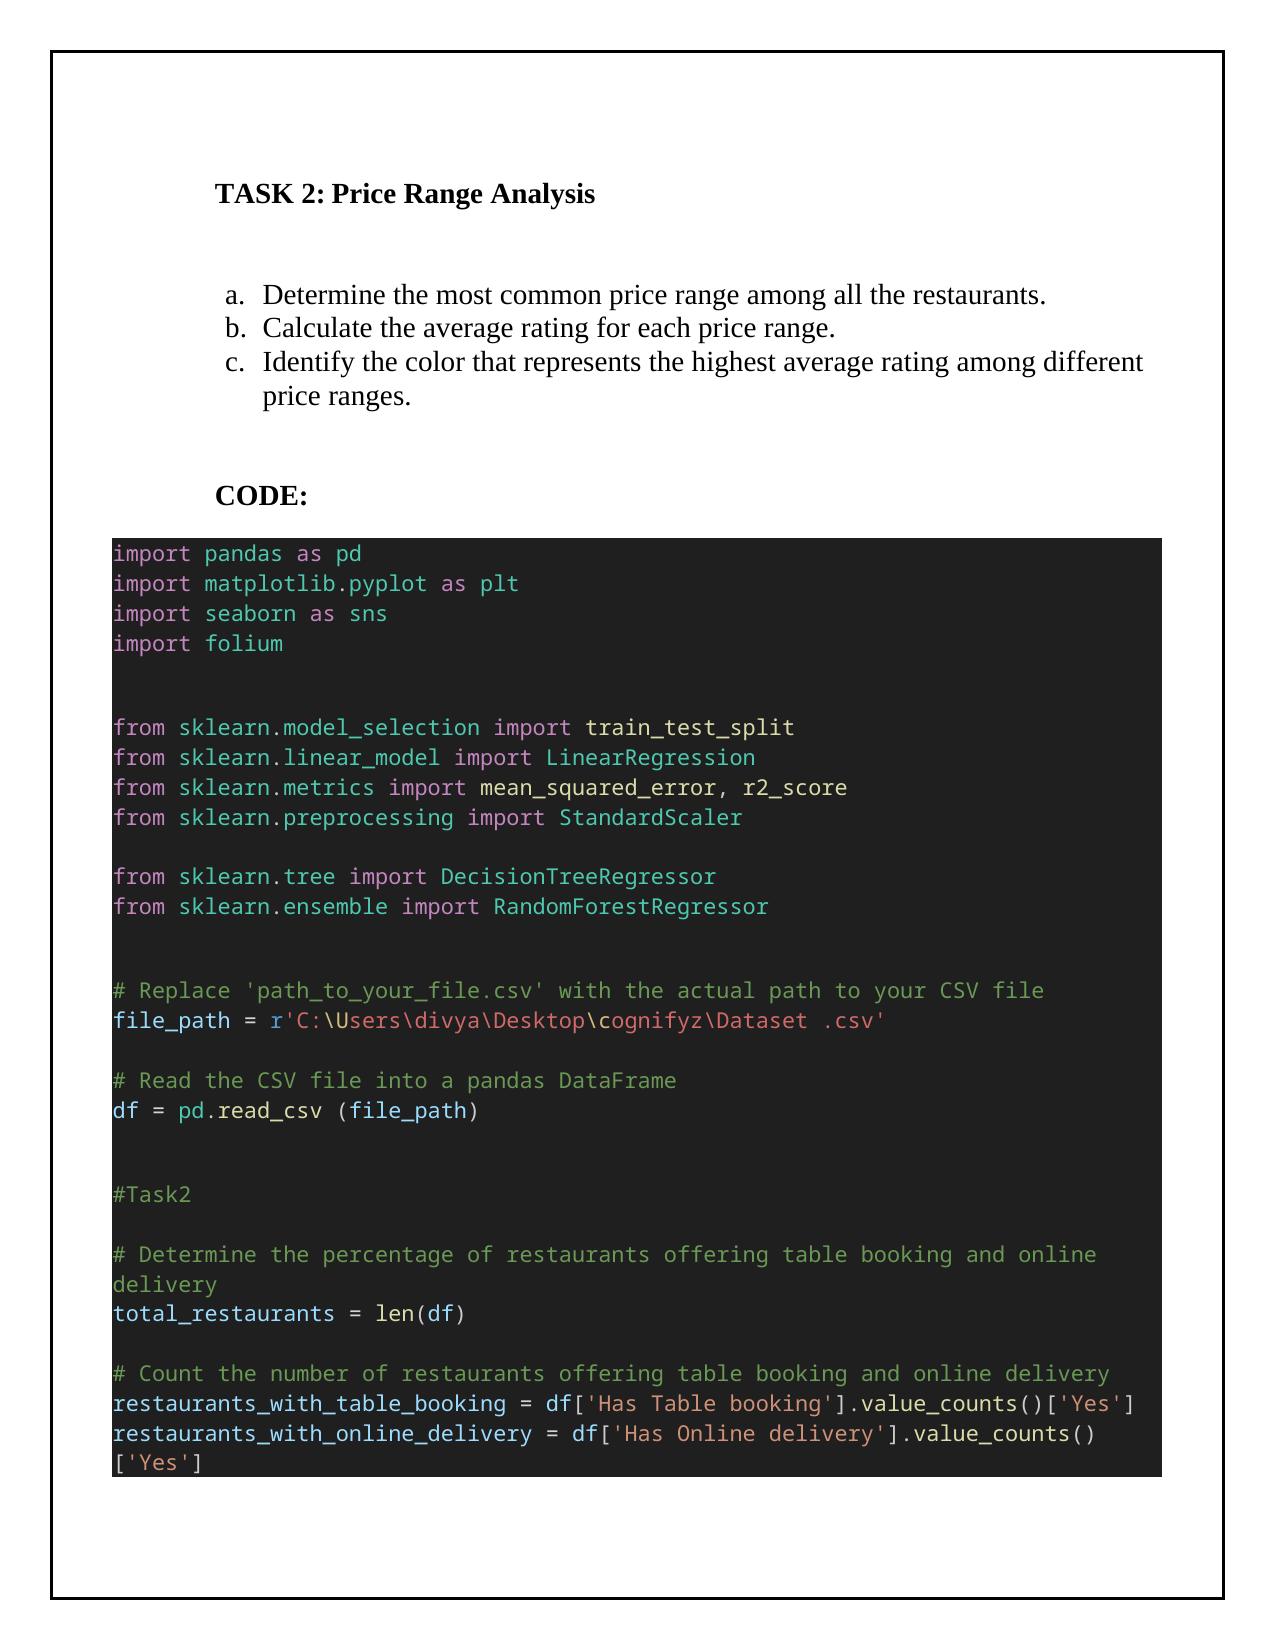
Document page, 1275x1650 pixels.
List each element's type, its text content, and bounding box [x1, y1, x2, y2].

text from sklearn.linear_model import LinearRegression [112, 742, 1162, 772]
text from sklearn.tree import DecisionTreeRegressor [112, 861, 1162, 891]
text restaurants_with_online_delivery = df['Has Online delivery'].value_counts()['Yes'] [112, 1417, 1162, 1477]
text import seaborn as sns [112, 598, 1162, 627]
text restaurants_with_table_booking = df['Has Table booking'].value_counts()['Yes'] [112, 1388, 1162, 1417]
text # Count the number of restaurants offering table booking and online delivery [112, 1358, 1162, 1388]
list Determine the most common price range among all the restaurants. [225, 277, 1162, 311]
list price ranges. [262, 378, 1162, 411]
text import matplotlib.pyplot as plt [112, 568, 1162, 598]
text # Read the CSV file into a pandas DataFrame [112, 1065, 1162, 1094]
text total_restaurants = len(df) [112, 1298, 1162, 1328]
text import pandas as pd [112, 538, 1162, 568]
text import folium [112, 627, 1162, 657]
text CODE: [112, 478, 1162, 512]
text from sklearn.ensemble import RandomForestRegressor [112, 891, 1162, 921]
text #Task2 [112, 1179, 1162, 1209]
text df = pd.read_csv (file_path) [112, 1094, 1162, 1124]
text from sklearn.preprocessing import StandardScaler [112, 801, 1162, 831]
text from sklearn.model_selection import train_test_split [112, 712, 1162, 742]
text # Replace 'path_to_your_file.csv' with the actual path to your CSV file [112, 975, 1162, 1005]
text TASK 2: Price Range Analysis [112, 176, 1162, 210]
list Calculate the average rating for each price range. [225, 311, 1162, 344]
text from sklearn.metrics import mean_squared_error, r2_score [112, 772, 1162, 801]
list Identify the color that represents the highest average rating among different [225, 344, 1162, 378]
text file_path = r'C:\Users\divya\Desktop\cognifyz\Dataset .csv' [112, 1005, 1162, 1035]
text # Determine the percentage of restaurants offering table booking and online delivery [112, 1239, 1162, 1298]
